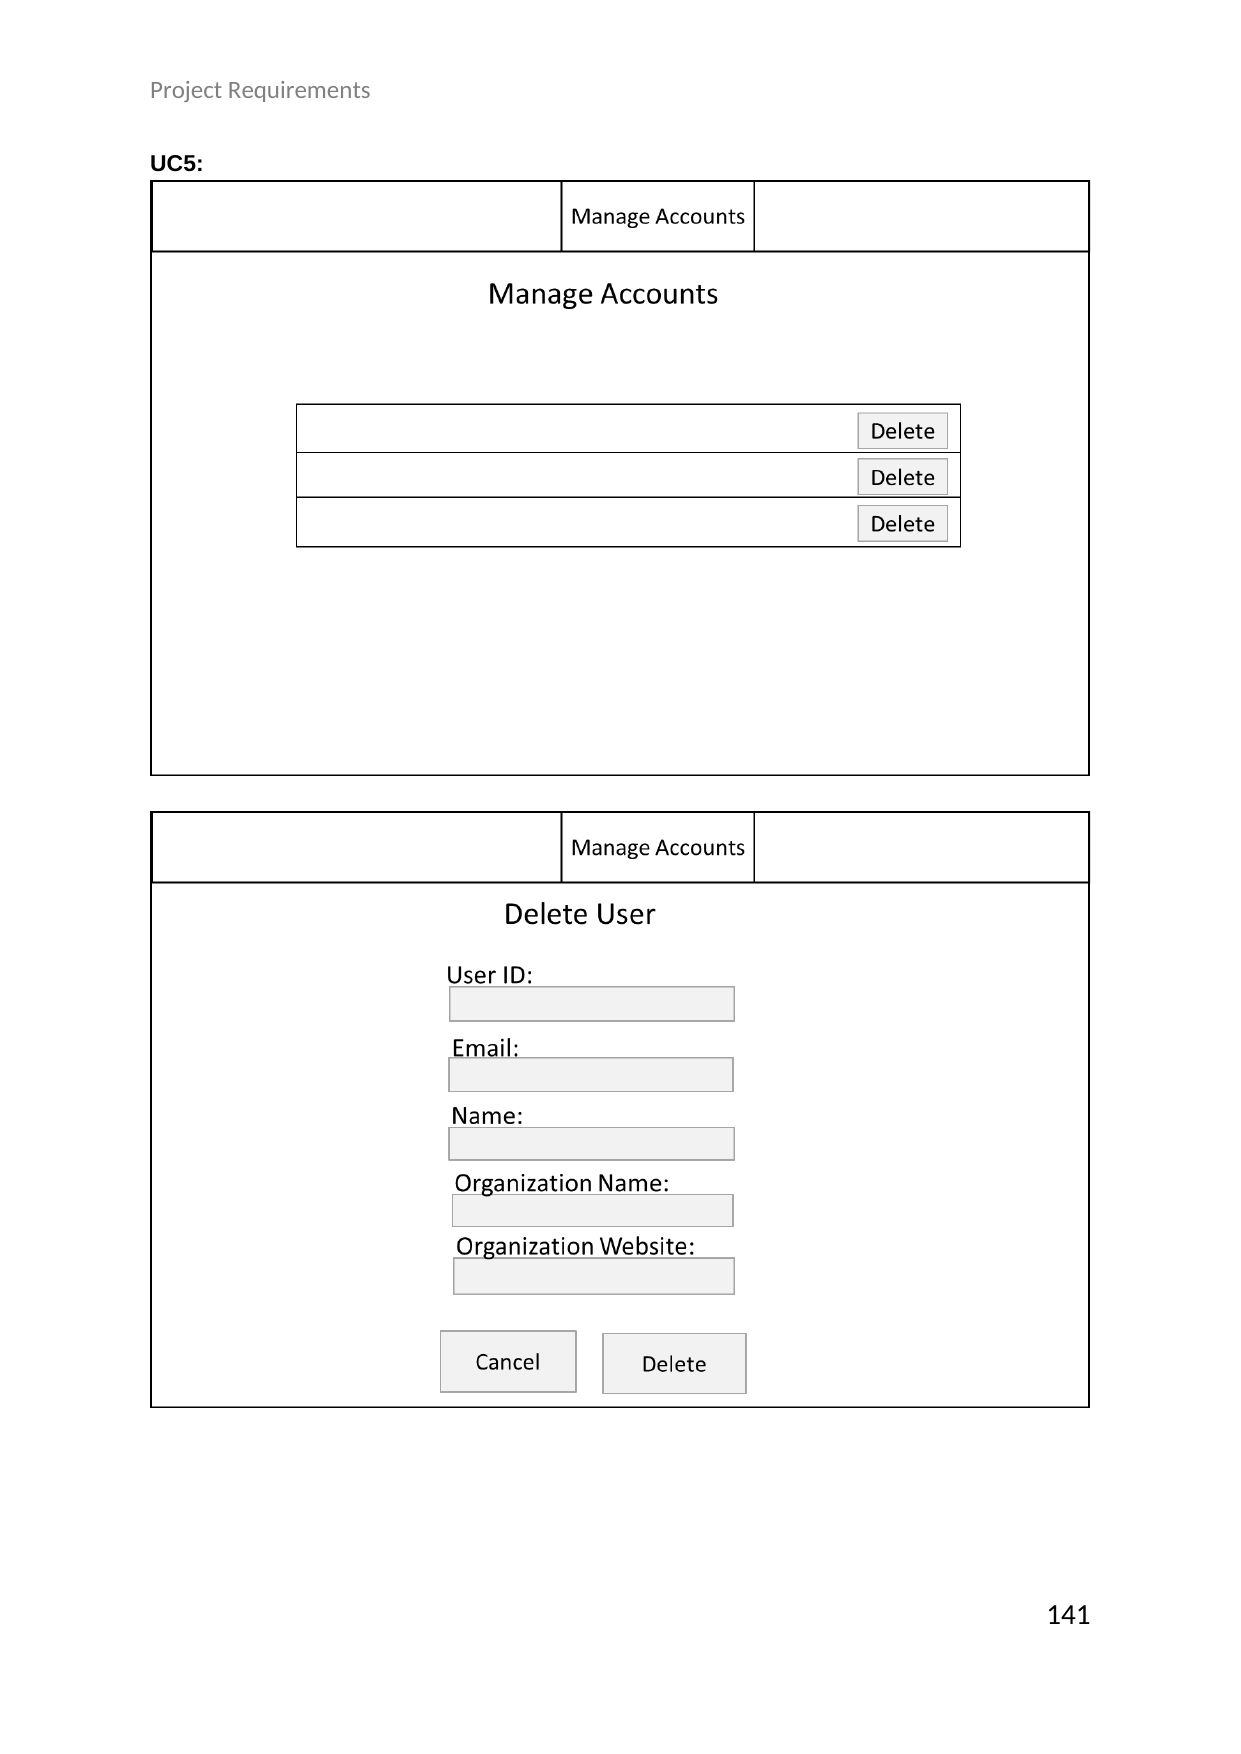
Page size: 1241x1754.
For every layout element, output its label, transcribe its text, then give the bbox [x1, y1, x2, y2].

picture [150, 180, 1091, 776]
picture [150, 811, 1091, 1408]
text UC5: [150, 150, 1090, 176]
